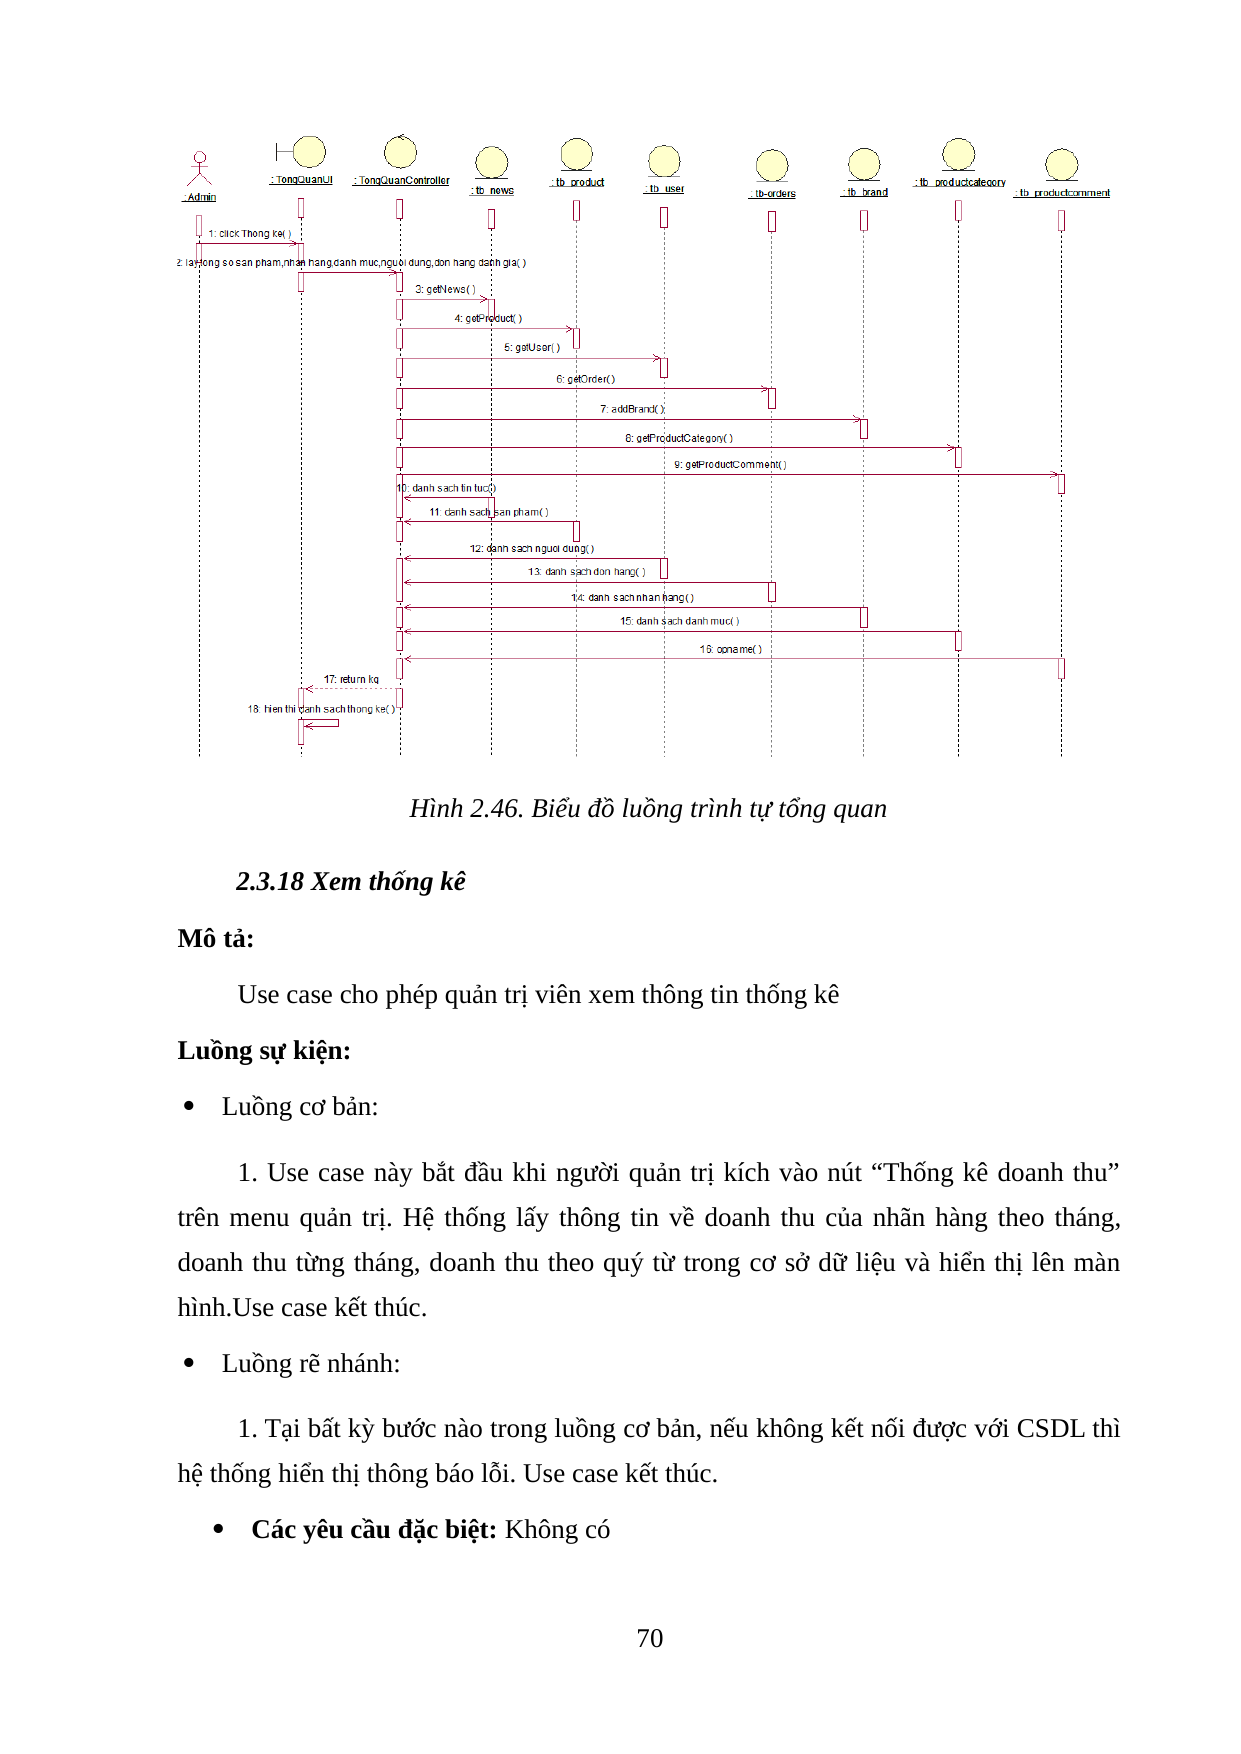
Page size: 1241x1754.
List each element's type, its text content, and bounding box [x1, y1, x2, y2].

text 1. Tại bất kỳ bước nào trong luồng cơ bản, nếu không kết nối được với CSDL thì hệ thống hiển thị thông báo lỗi. Use case kết thúc. [177, 1409, 1122, 1492]
picture [177, 132, 1122, 757]
text 1. Use case này bắt đầu khi người quản trị kích vào nút “Thống kê doanh thu” trên menu quản trị. Hệ thống lấy thông tin về doanh thu của nhãn hàng theo tháng, doanh thu từng tháng, doanh thu theo quý từ trong cơ sở dữ liệu và hiển thị lên màn hình.Use case kết thúc. [177, 1153, 1122, 1325]
text Hình 2.46. Biểu đồ luồng trình tự tổng quan [177, 788, 1122, 826]
text Use case cho phép quản trị viên xem thông tin thống kê [177, 975, 1122, 1012]
list Các yêu cầu đặc biệt: Không có [213, 1511, 1122, 1548]
subtitle Xem thống kê [177, 862, 1122, 900]
text Luồng sự kiện: [177, 1031, 1122, 1068]
list Luồng cơ bản: [184, 1087, 1122, 1124]
text Mô tả: [177, 918, 1122, 956]
list Luồng rẽ nhánh: [184, 1344, 1122, 1381]
